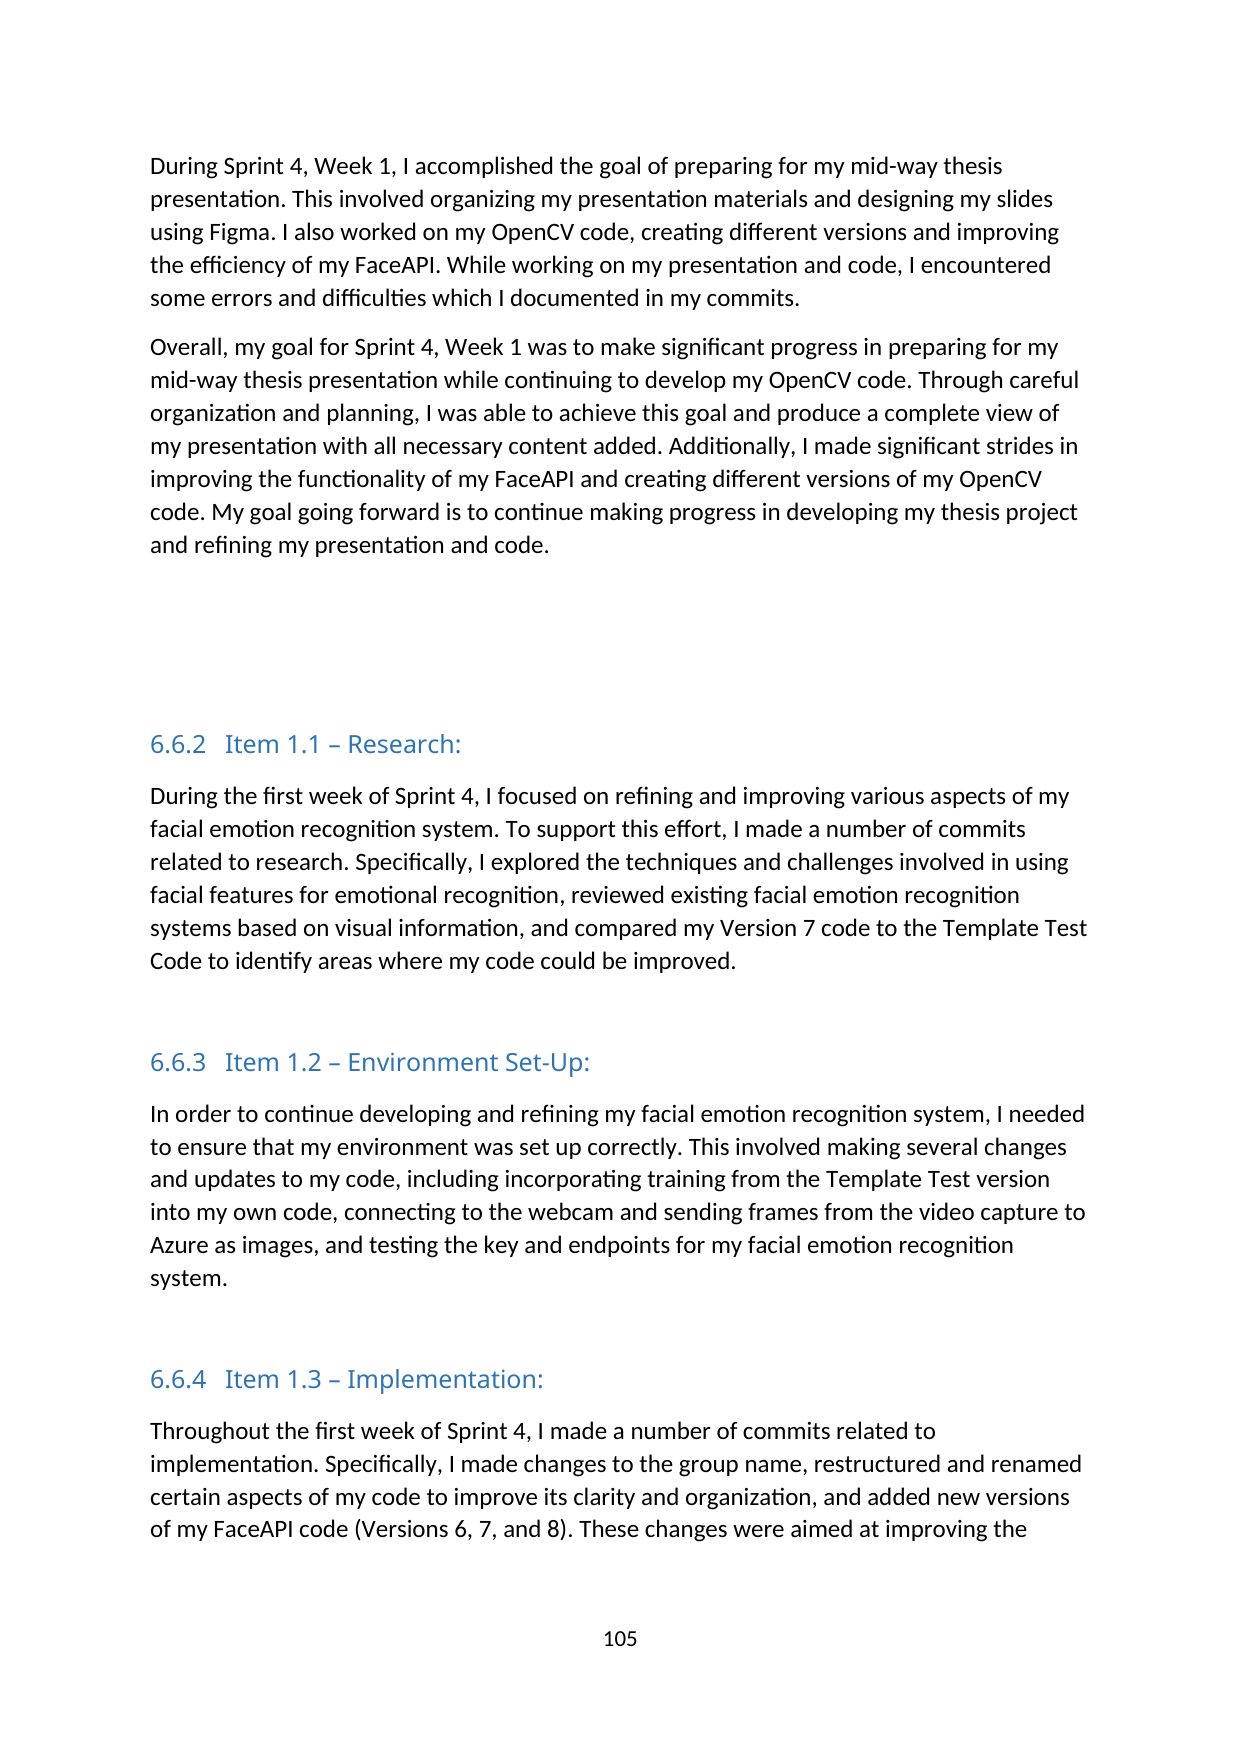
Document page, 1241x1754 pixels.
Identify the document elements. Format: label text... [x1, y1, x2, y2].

text During Sprint 4, Week 1, I accomplished the goal of preparing for my mid-way thesis presentation. This involved organizing my presentation materials and designing my slides using Figma. I also worked on my OpenCV code, creating different versions and improving the efficiency of my FaceAPI. While working on my presentation and code, I encountered some errors and difficulties which I documented in my commits. [150, 150, 1090, 312]
text In order to continue developing and refining my facial emotion recognition system, I needed to ensure that my environment was set up correctly. This involved making several changes and updates to my code, including incorporating training from the Template Test version into my own code, connecting to the webcam and sending frames from the video capture to Azure as images, and testing the key and endpoints for my facial emotion recognition system. [150, 1098, 1090, 1293]
subtitle Item 1.3 – Implementation: [150, 1361, 1090, 1396]
subtitle Item 1.1 – Research: [150, 727, 1090, 761]
text Overall, my goal for Sprint 4, Week 1 was to make significant progress in preparing for my mid-way thesis presentation while continuing to develop my OpenCV code. Through careful organization and planning, I was able to achieve this goal and produce a complete view of my presentation with all necessary content added. Additionally, I made significant strides in improving the functionality of my FaceAPI and creating different versions of my OpenCV code. My goal going forward is to continue making progress in developing my thesis project and refining my presentation and code. [150, 331, 1090, 559]
text During the first week of Sprint 4, I focused on refining and improving various aspects of my facial emotion recognition system. To support this effort, I made a number of commits related to research. Specifically, I explored the techniques and challenges involved in using facial features for emotional recognition, reviewed existing facial emotion recognition systems based on visual information, and compared my Version 7 code to the Template Test Code to identify areas where my code could be improved. [150, 781, 1090, 976]
subtitle Item 1.2 – Environment Set-Up: [150, 1044, 1090, 1078]
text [150, 1415, 1090, 1544]
